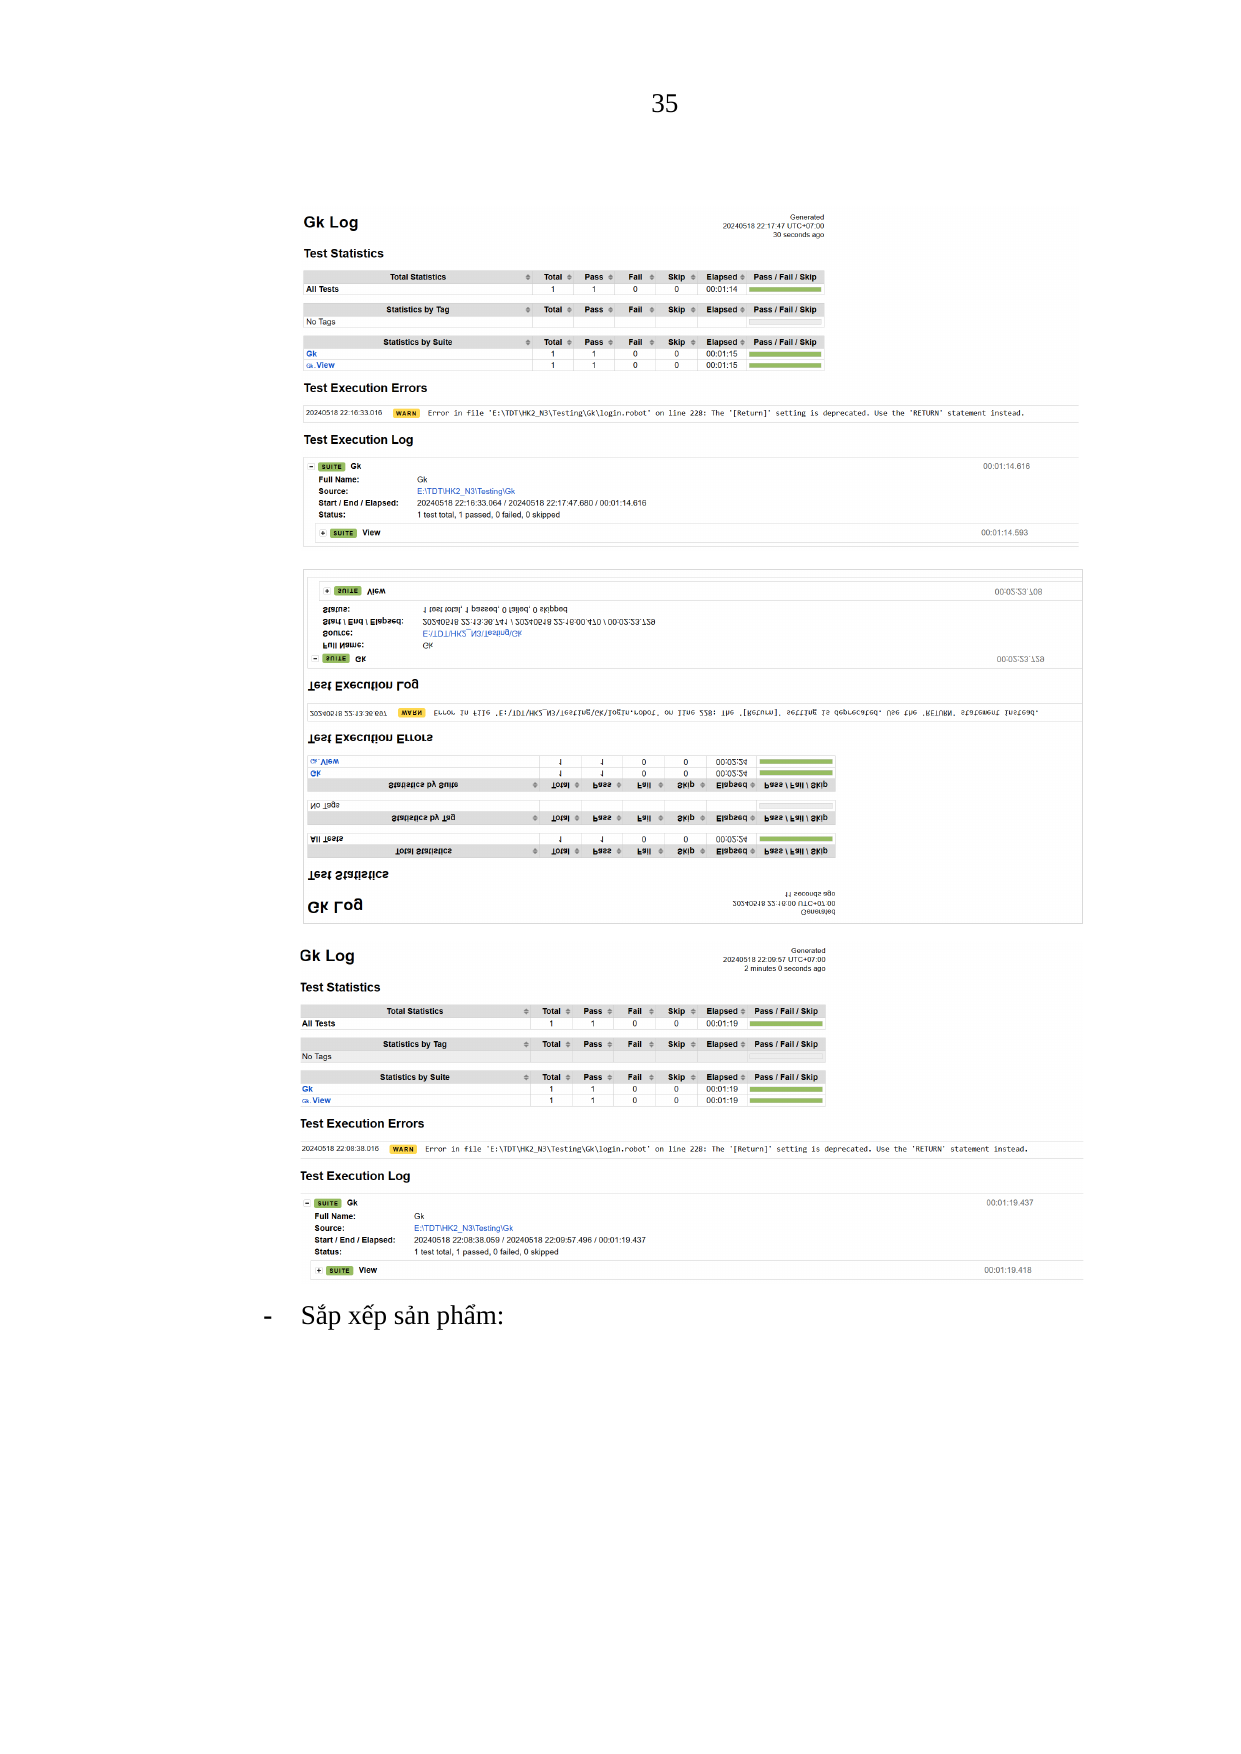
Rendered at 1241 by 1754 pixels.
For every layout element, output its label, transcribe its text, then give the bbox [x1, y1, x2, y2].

picture [304, 570, 1082, 923]
picture [300, 206, 1079, 551]
picture [300, 941, 1084, 1284]
list Sắp xếp sản phẩm: [263, 1299, 1122, 1330]
